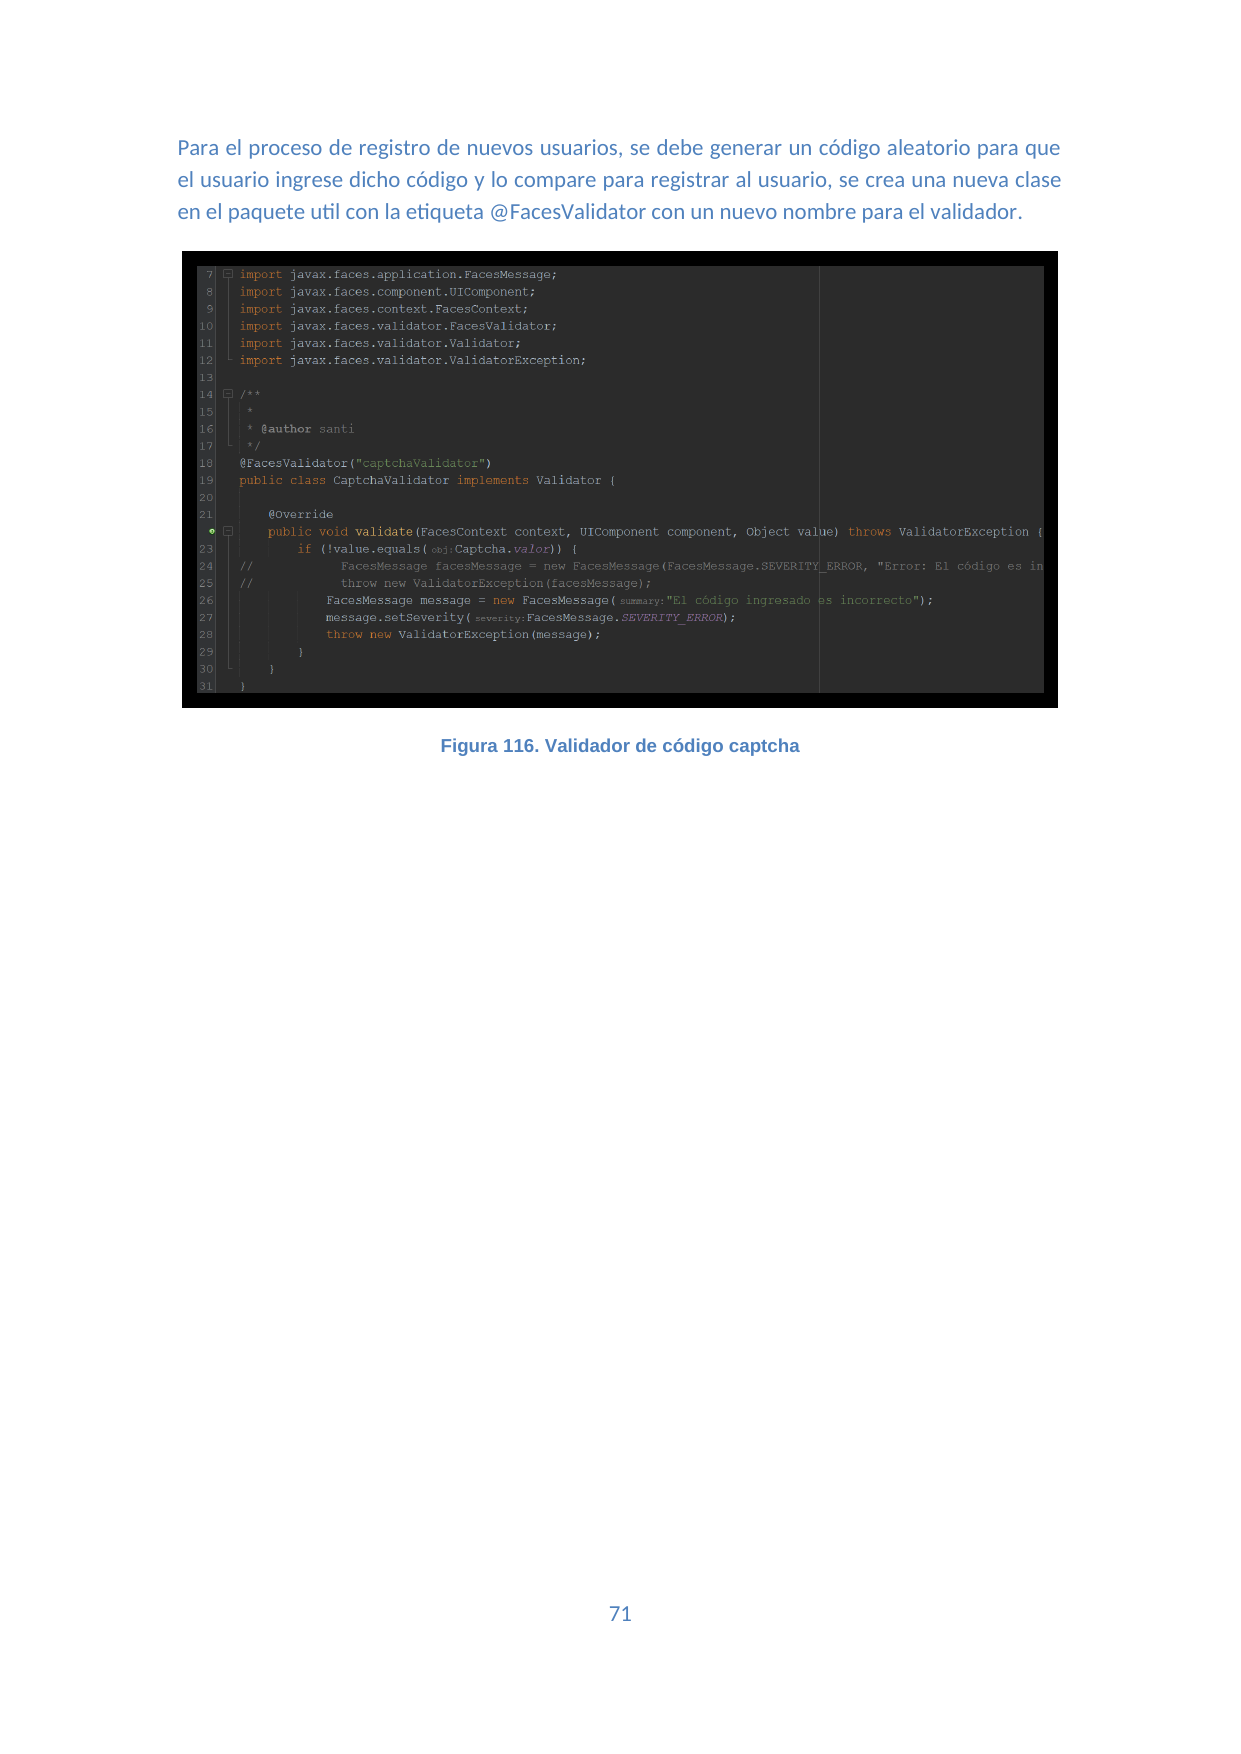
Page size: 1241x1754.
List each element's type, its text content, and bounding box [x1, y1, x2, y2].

text Para el proceso de registro de nuevos usuarios, se debe generar un código aleatorio para que el usuario ingrese dicho código y lo compare para registrar al usuario, se crea una nueva clase en el paquete util con la etiqueta @FacesValidator con un nuevo nombre para el validador. [177, 133, 1063, 225]
picture [197, 266, 1044, 693]
